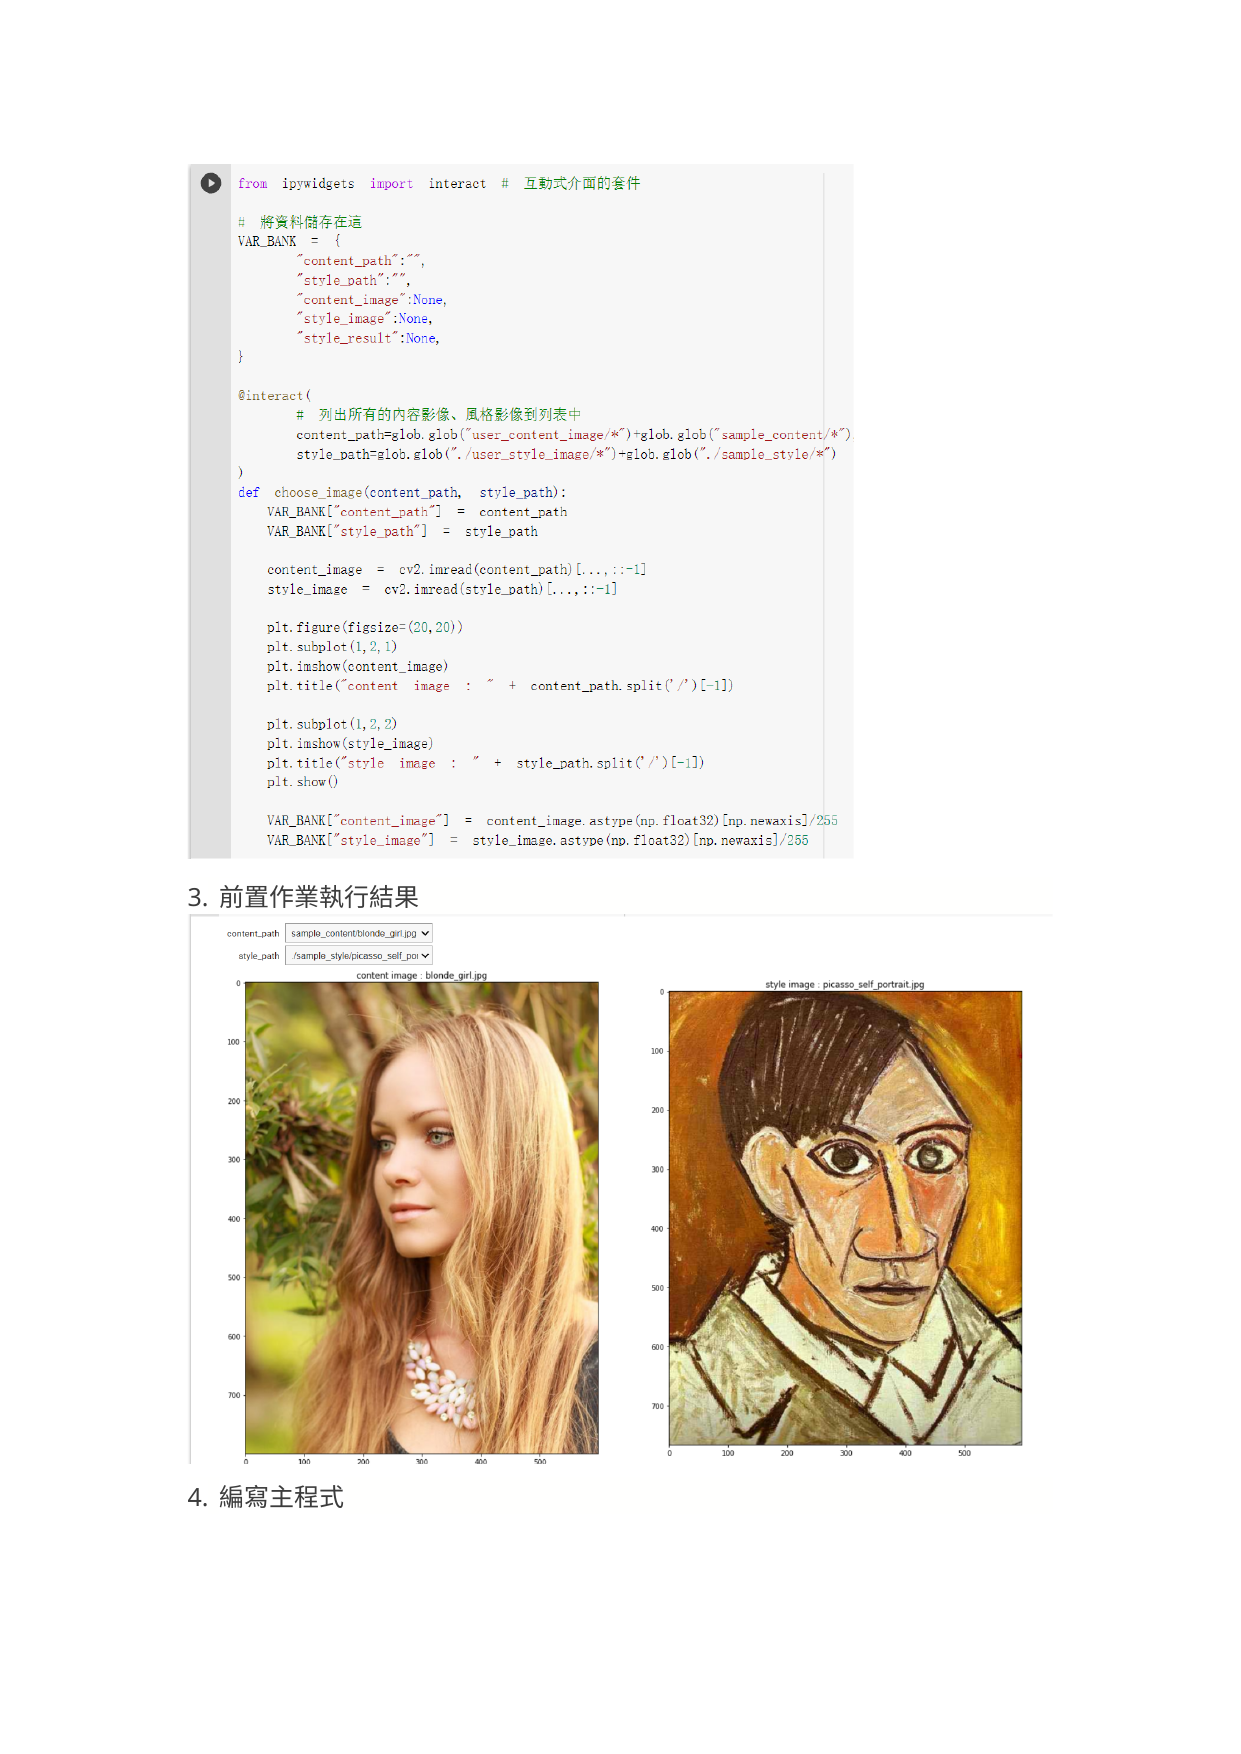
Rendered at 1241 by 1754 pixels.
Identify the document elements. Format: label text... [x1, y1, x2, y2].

picture [187, 164, 854, 859]
text 3. 前置作業執行結果 [187, 877, 1053, 914]
picture [187, 914, 1053, 1464]
text 4. 編寫主程式 [187, 1477, 1053, 1514]
